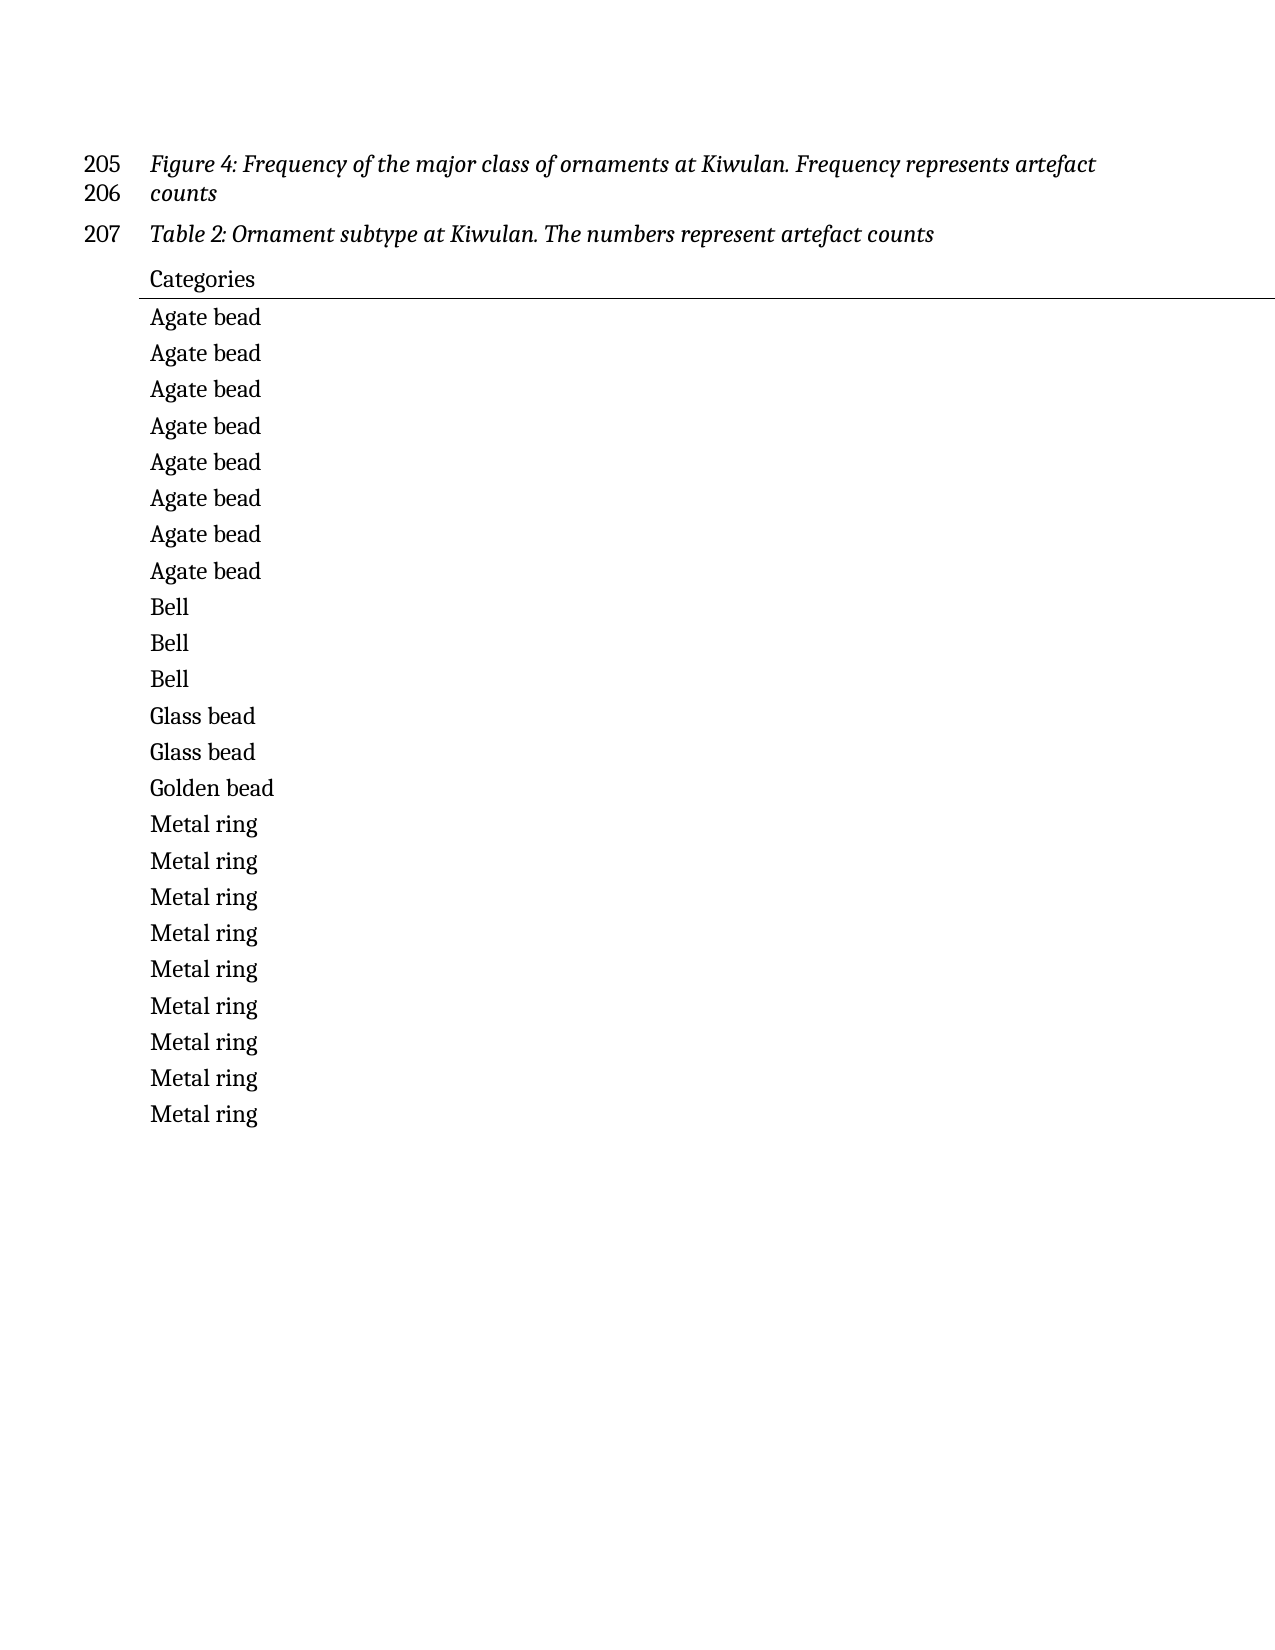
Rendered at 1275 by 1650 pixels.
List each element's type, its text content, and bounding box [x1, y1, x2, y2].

table_cell Metal ring [139, 988, 1275, 1024]
table_cell Metal ring [139, 952, 1275, 988]
table_cell Agate bead [139, 372, 1275, 408]
table_cell Agate bead [139, 444, 1275, 480]
table_cell Agate bead [139, 553, 1275, 589]
table_cell Metal ring [139, 843, 1275, 879]
table_cell Agate bead [139, 517, 1275, 553]
text Table 2: Ornament subtype at Kiwulan. The numbers represent artefact counts [150, 220, 1125, 249]
table_cell Agate bead [139, 408, 1275, 444]
table_cell Bell [139, 625, 1275, 662]
table_cell Metal ring [139, 807, 1275, 843]
table_cell Agate bead [139, 299, 1275, 335]
text Figure 4: Frequency of the major class of ornaments at Kiwulan. Frequency represents artefact counts [150, 150, 1125, 207]
table_cell Agate bead [139, 480, 1275, 517]
table_cell Glass bead [139, 734, 1275, 770]
table_cell Metal ring [139, 915, 1275, 952]
table_cell Golden bead [139, 770, 1275, 807]
table_cell Metal ring [139, 1024, 1275, 1060]
table_cell Glass bead [139, 698, 1275, 734]
table_cell Bell [139, 662, 1275, 698]
table_cell Bell [139, 589, 1275, 625]
table_cell Metal ring [139, 1097, 1275, 1133]
table_cell Metal ring [139, 1060, 1275, 1097]
table_cell Agate bead [139, 335, 1275, 372]
table_cell Metal ring [139, 879, 1275, 915]
table_header Categories [139, 261, 1275, 297]
